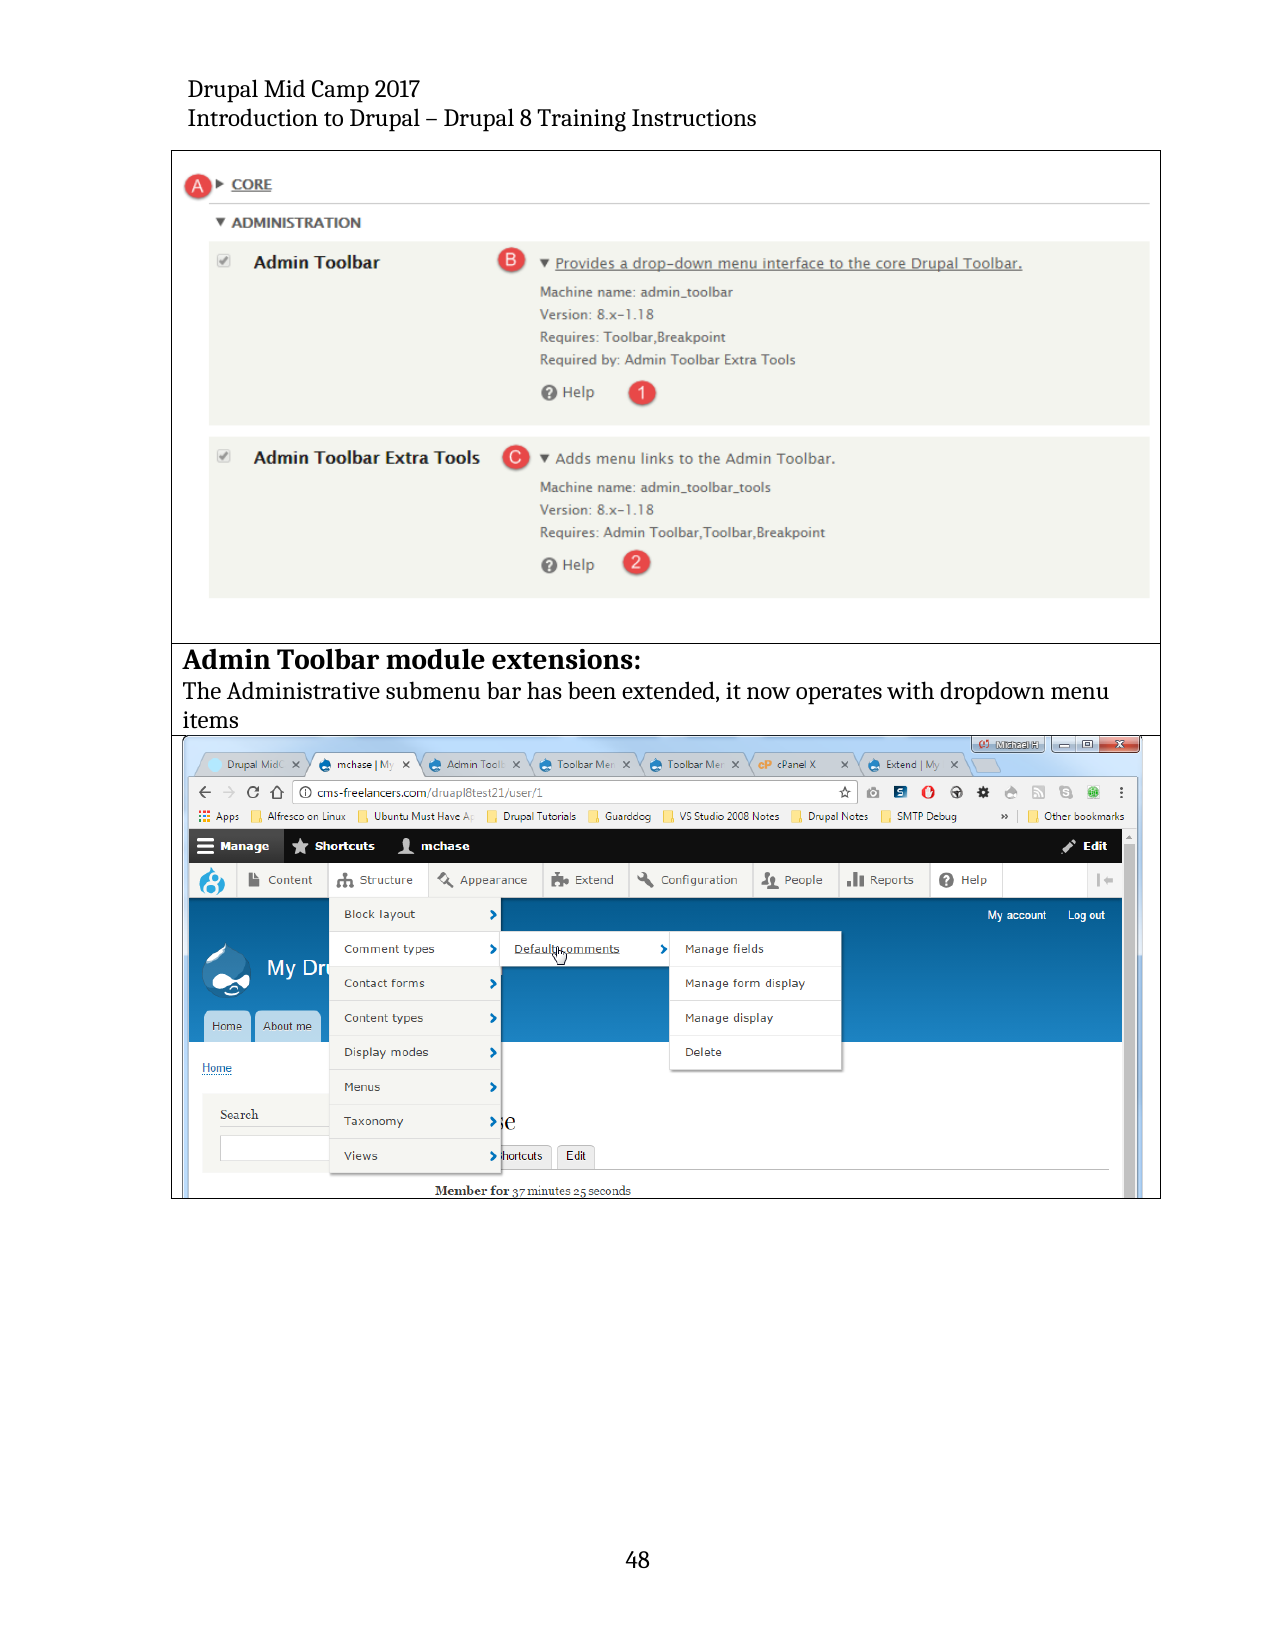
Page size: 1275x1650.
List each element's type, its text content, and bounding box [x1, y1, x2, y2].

table_cell Admin Toolbar module extensions: The Administrative submenu bar has been extended, it now operates with dropdown menu items [172, 644, 1160, 734]
table_cell [172, 736, 182, 1198]
table_cell [1143, 736, 1160, 1198]
picture [182, 151, 1150, 614]
picture [182, 735, 1143, 1198]
table_cell [172, 151, 1160, 642]
